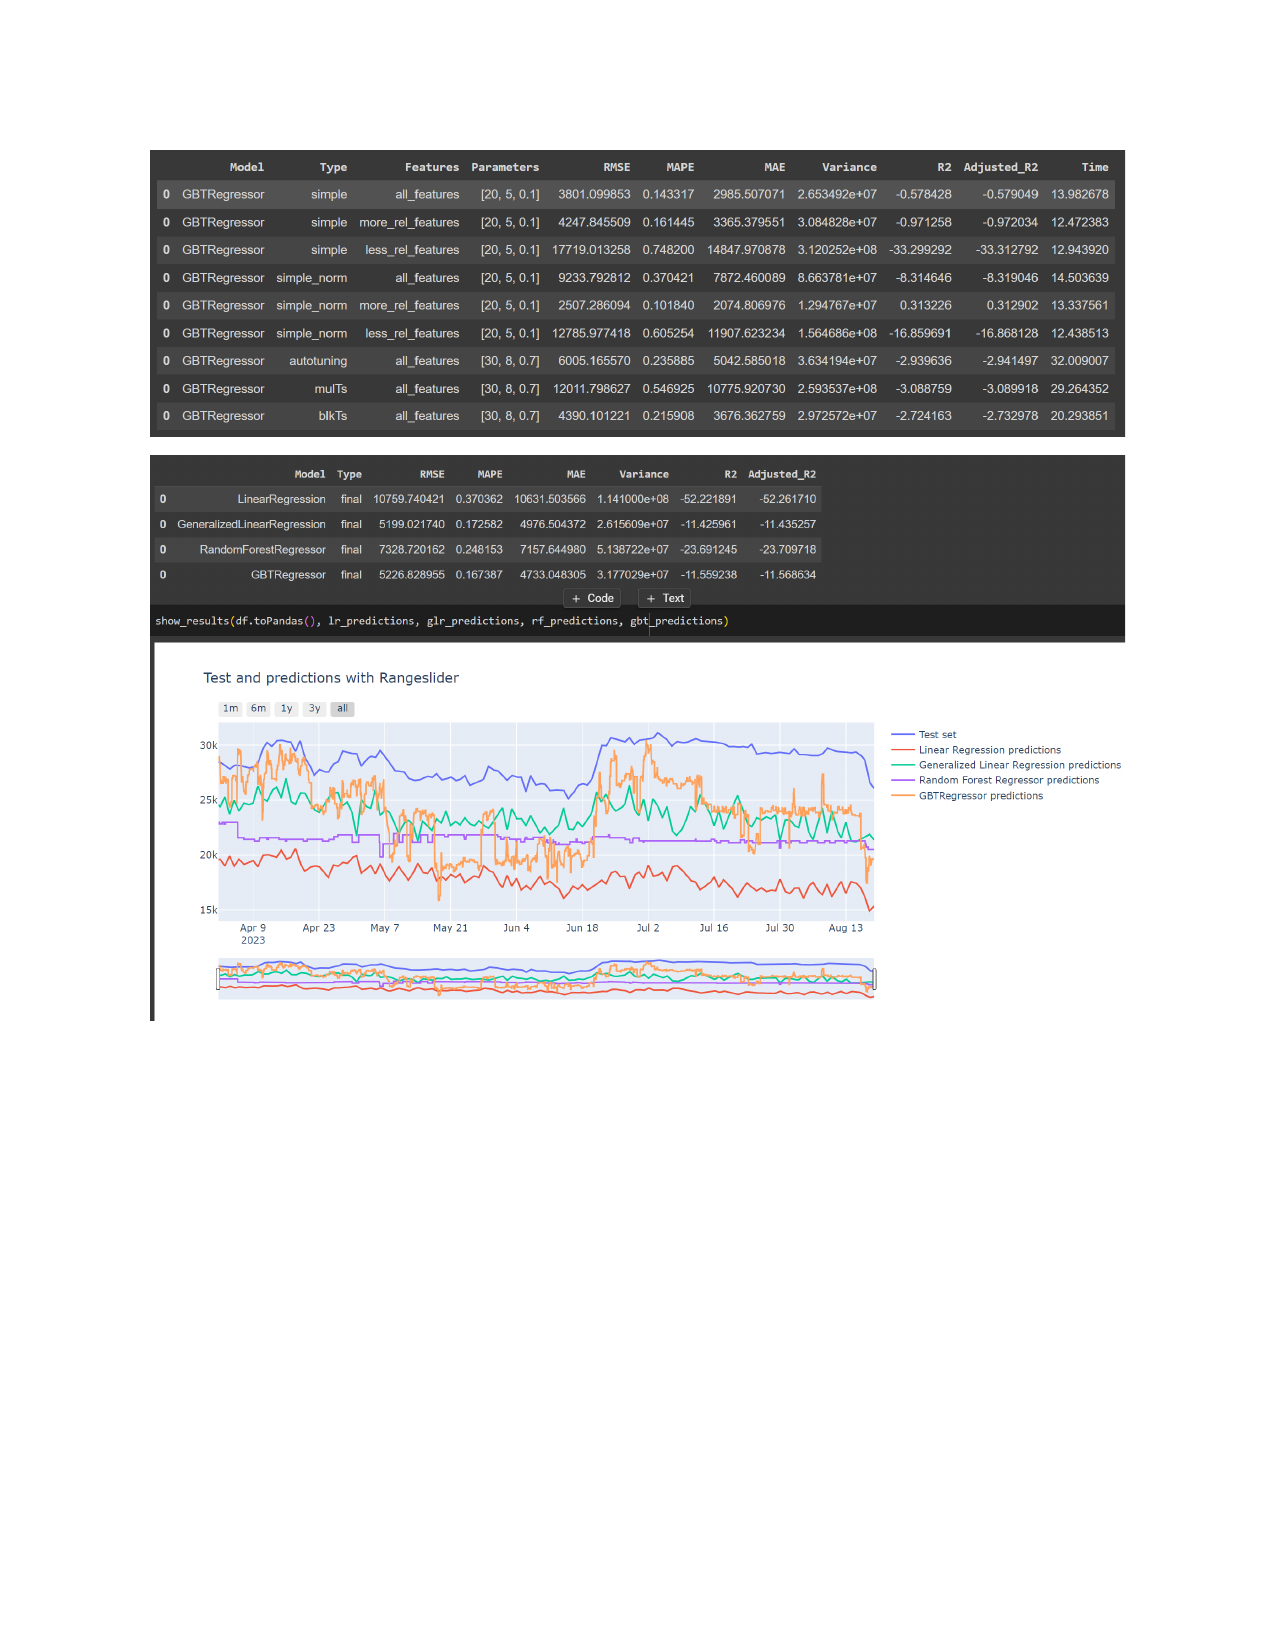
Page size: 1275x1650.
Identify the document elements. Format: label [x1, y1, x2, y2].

picture [150, 455, 1125, 1021]
picture [150, 150, 1125, 437]
